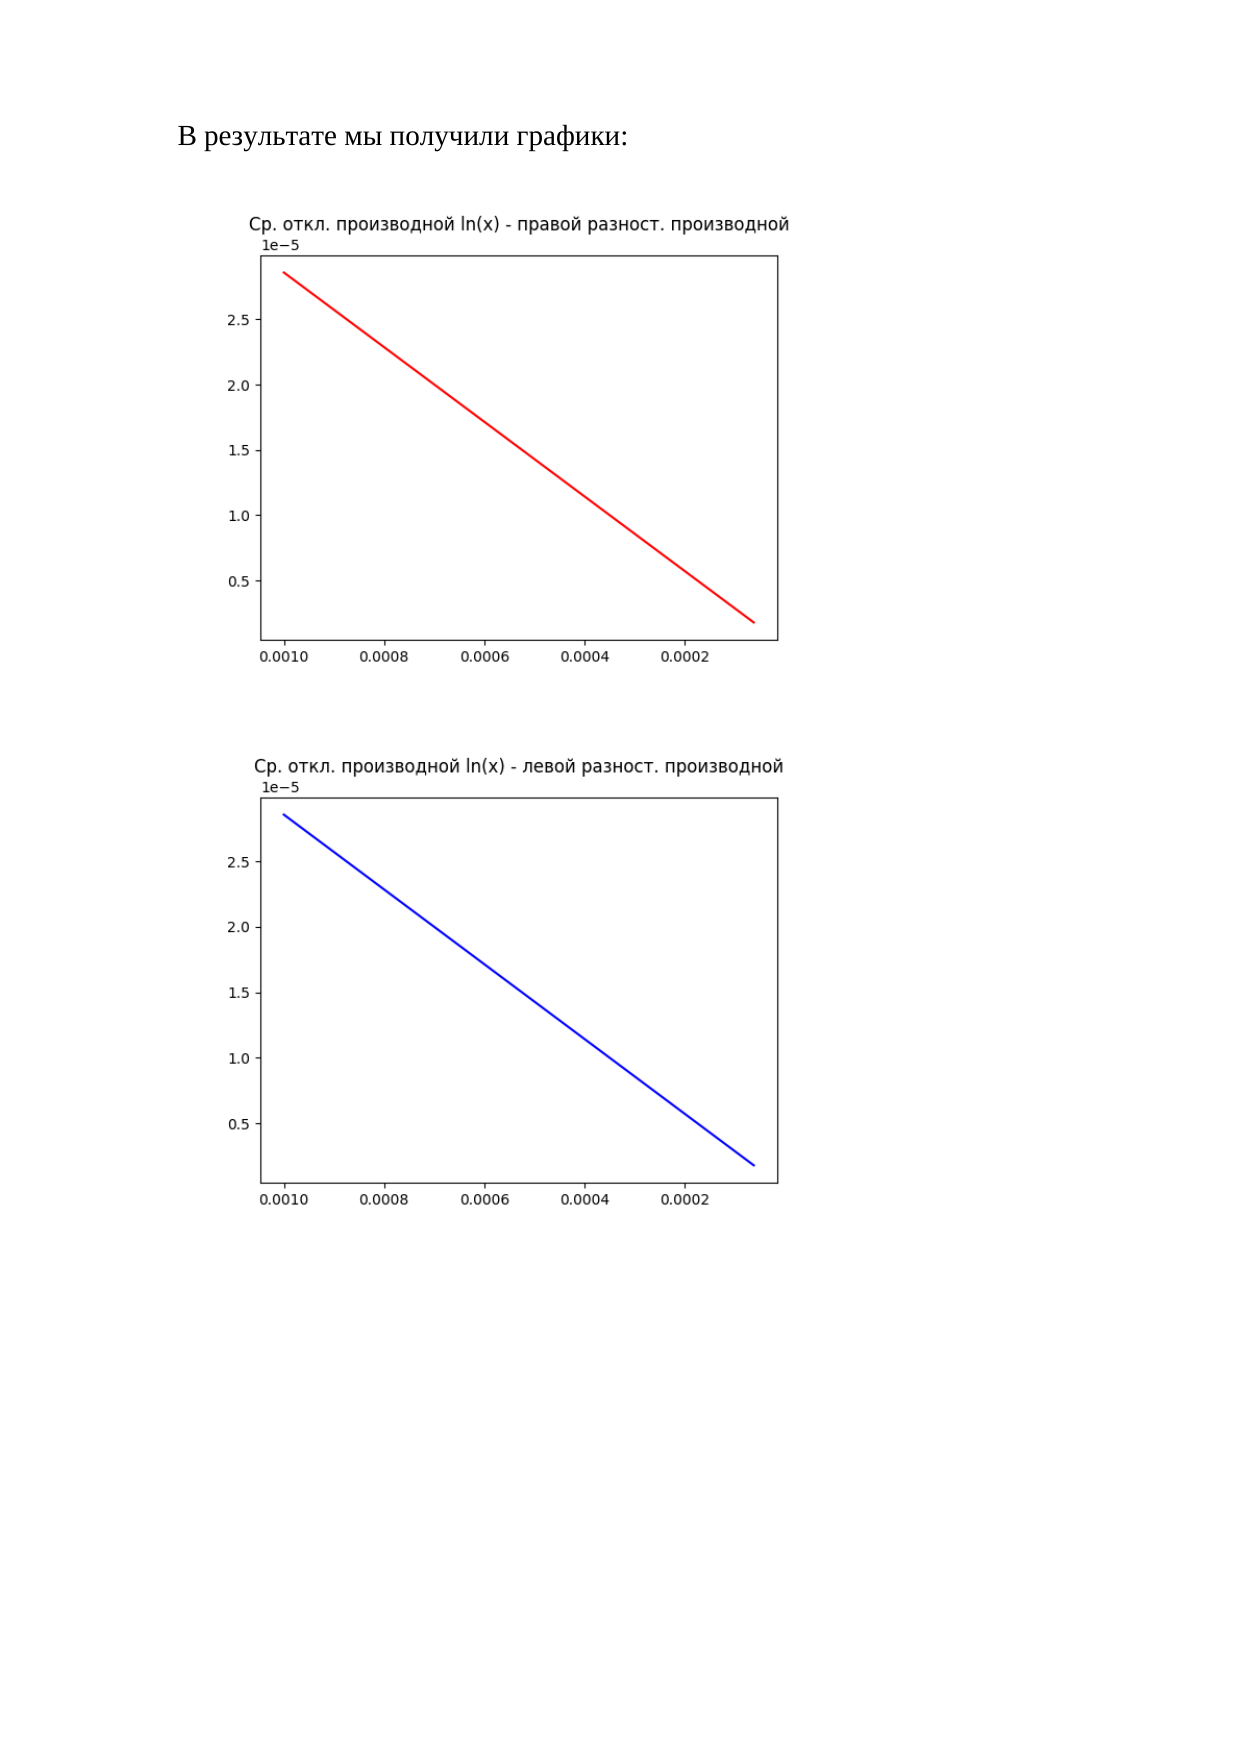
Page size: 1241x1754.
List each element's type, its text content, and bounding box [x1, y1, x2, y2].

text В результате мы получили графики: [177, 118, 1152, 152]
picture [177, 195, 844, 695]
picture [177, 737, 844, 1238]
